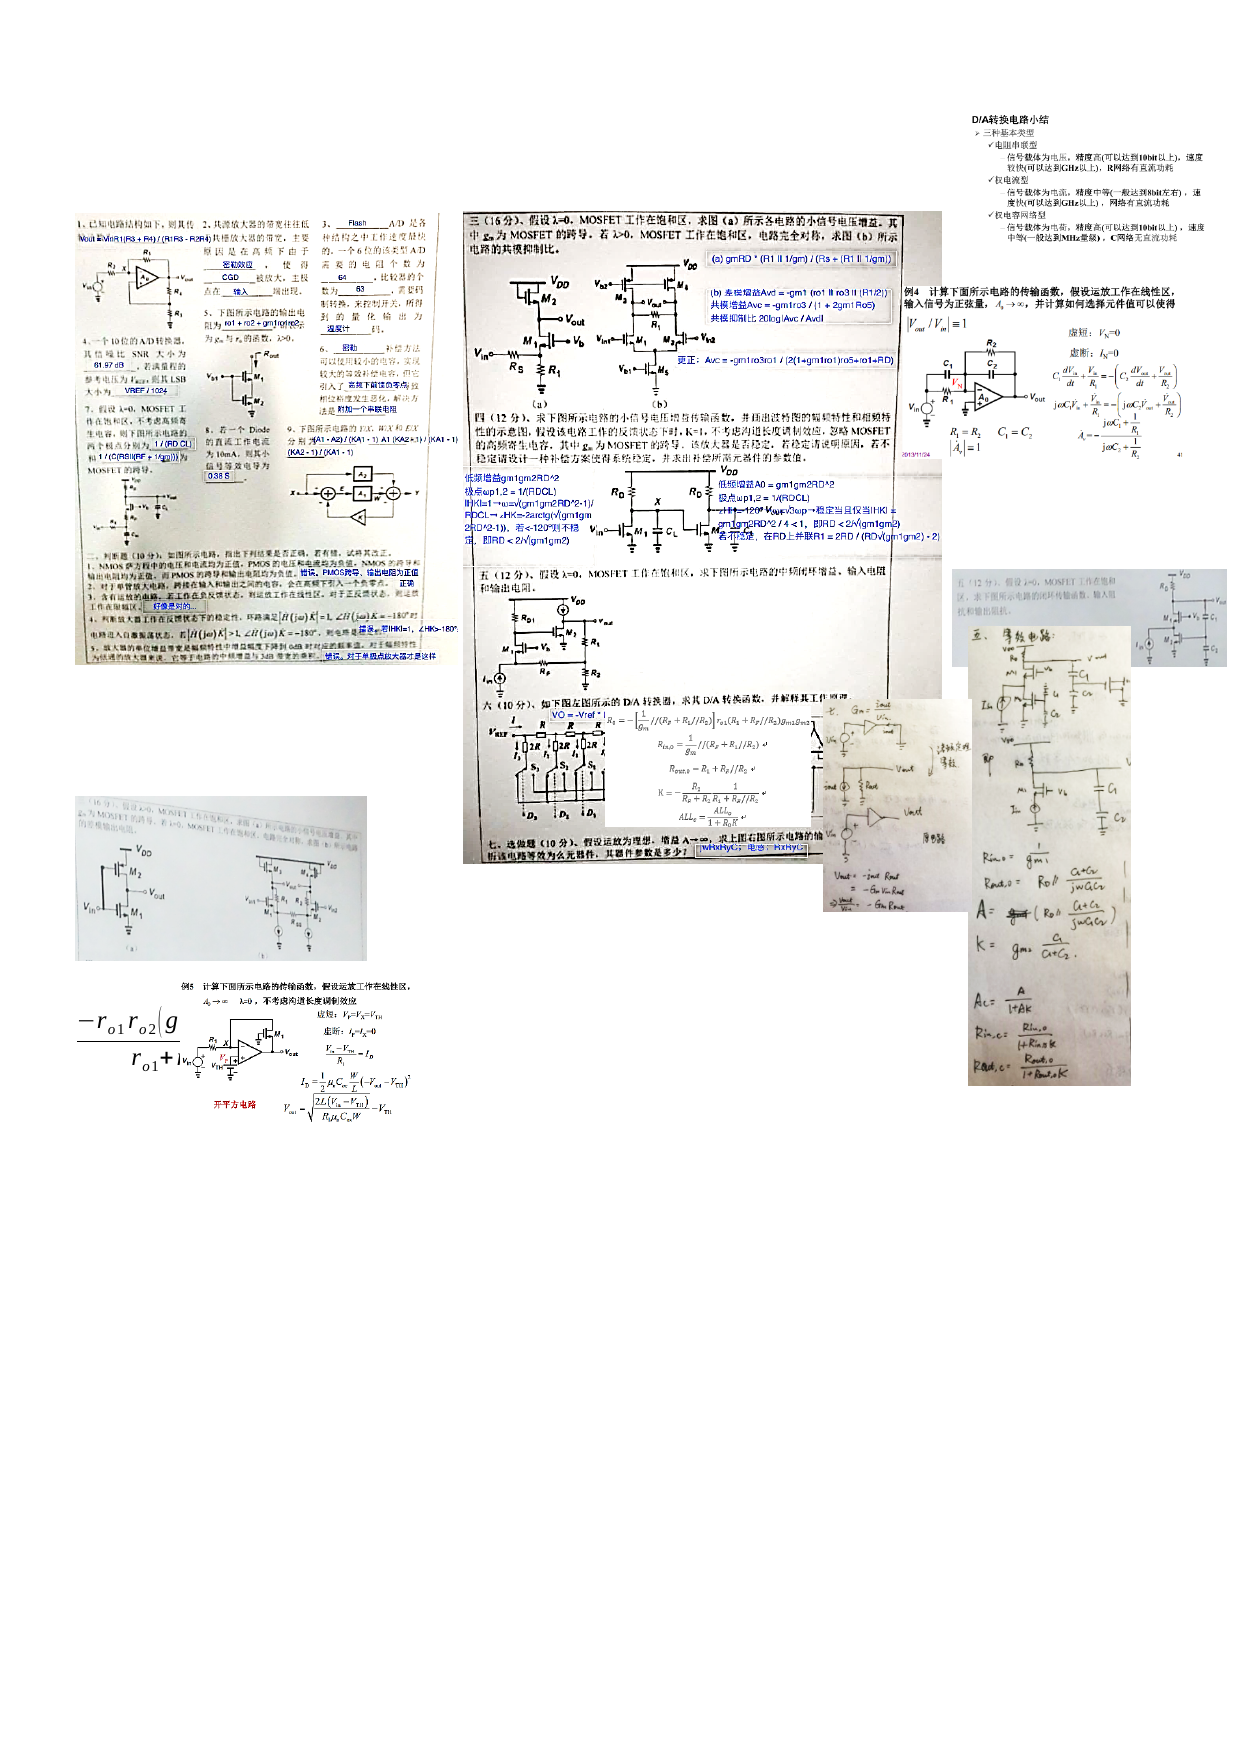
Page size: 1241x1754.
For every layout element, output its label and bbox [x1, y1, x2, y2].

picture [75, 796, 367, 961]
picture [180, 981, 412, 1122]
picture [75, 213, 458, 665]
picture [463, 211, 1227, 1086]
